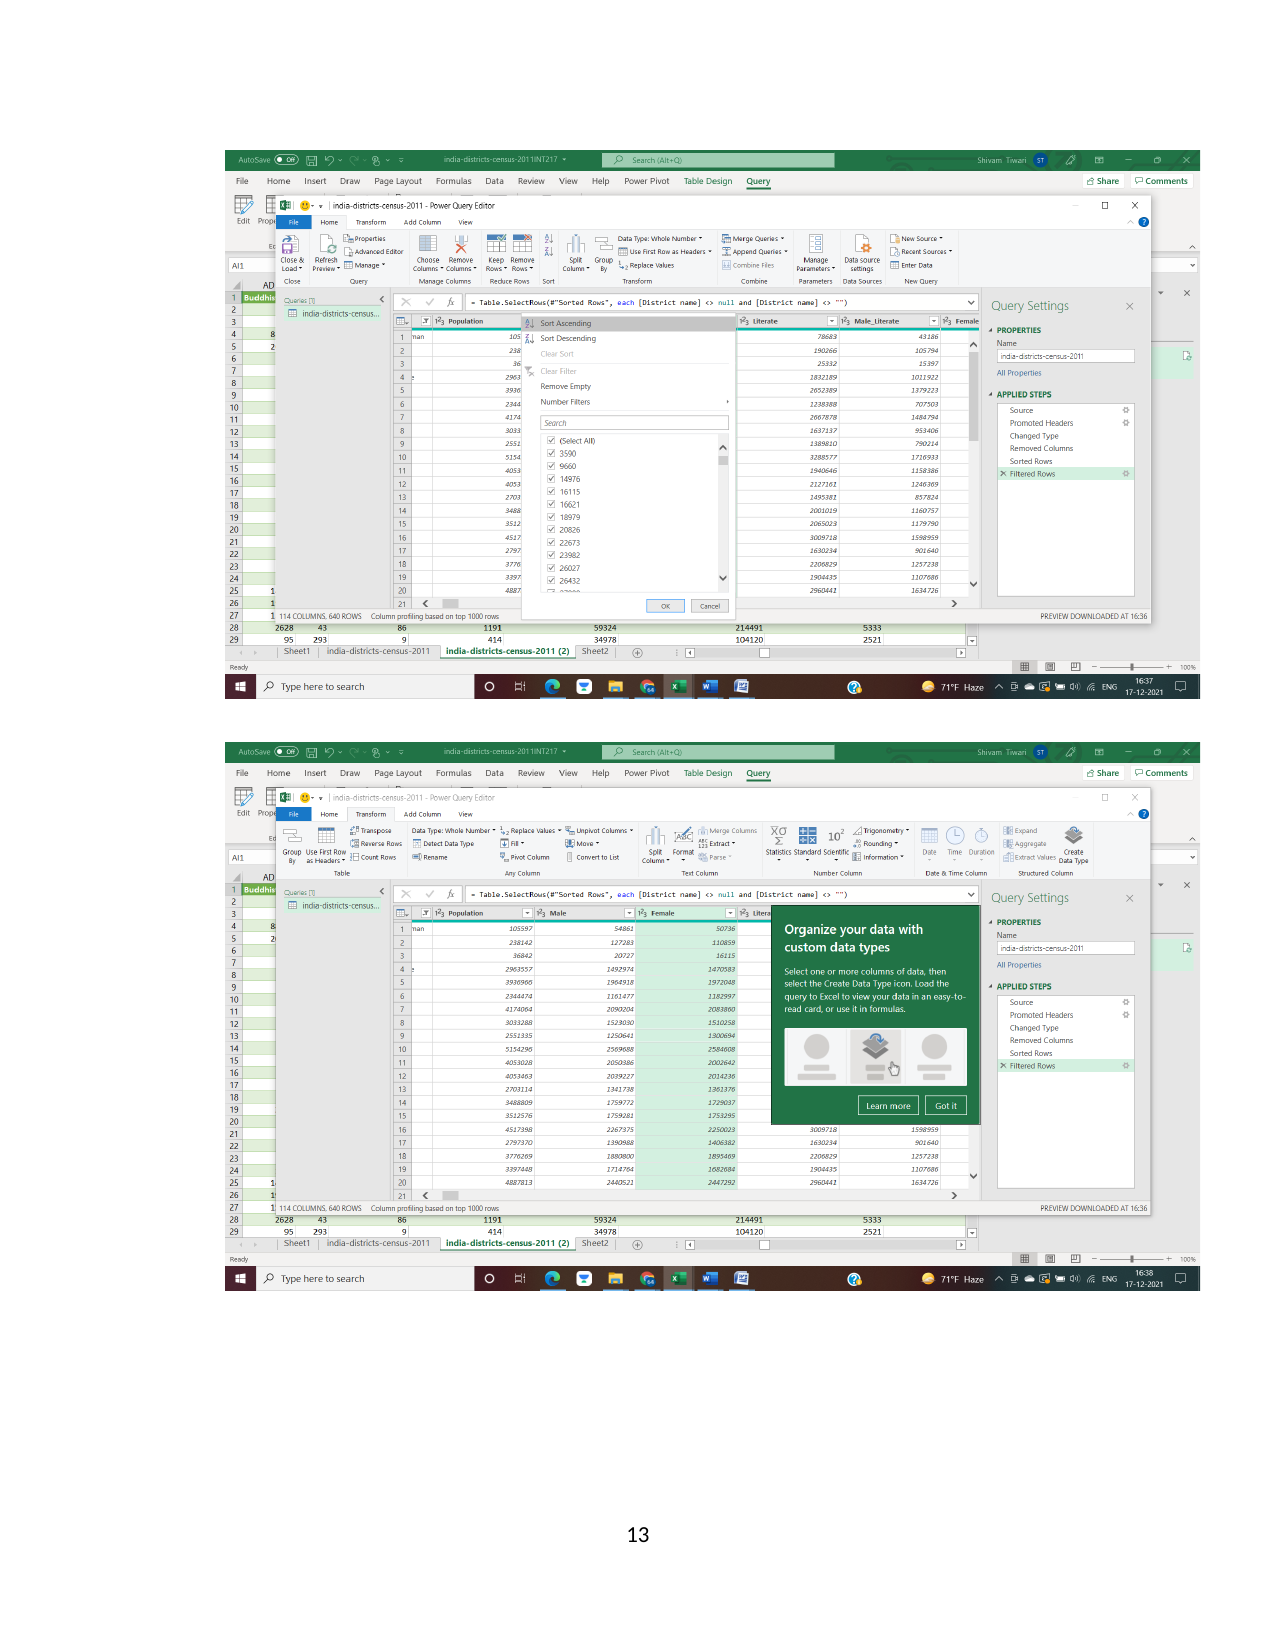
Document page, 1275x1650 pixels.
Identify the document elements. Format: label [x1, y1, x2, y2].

picture [225, 742, 1200, 1291]
picture [225, 150, 1200, 699]
